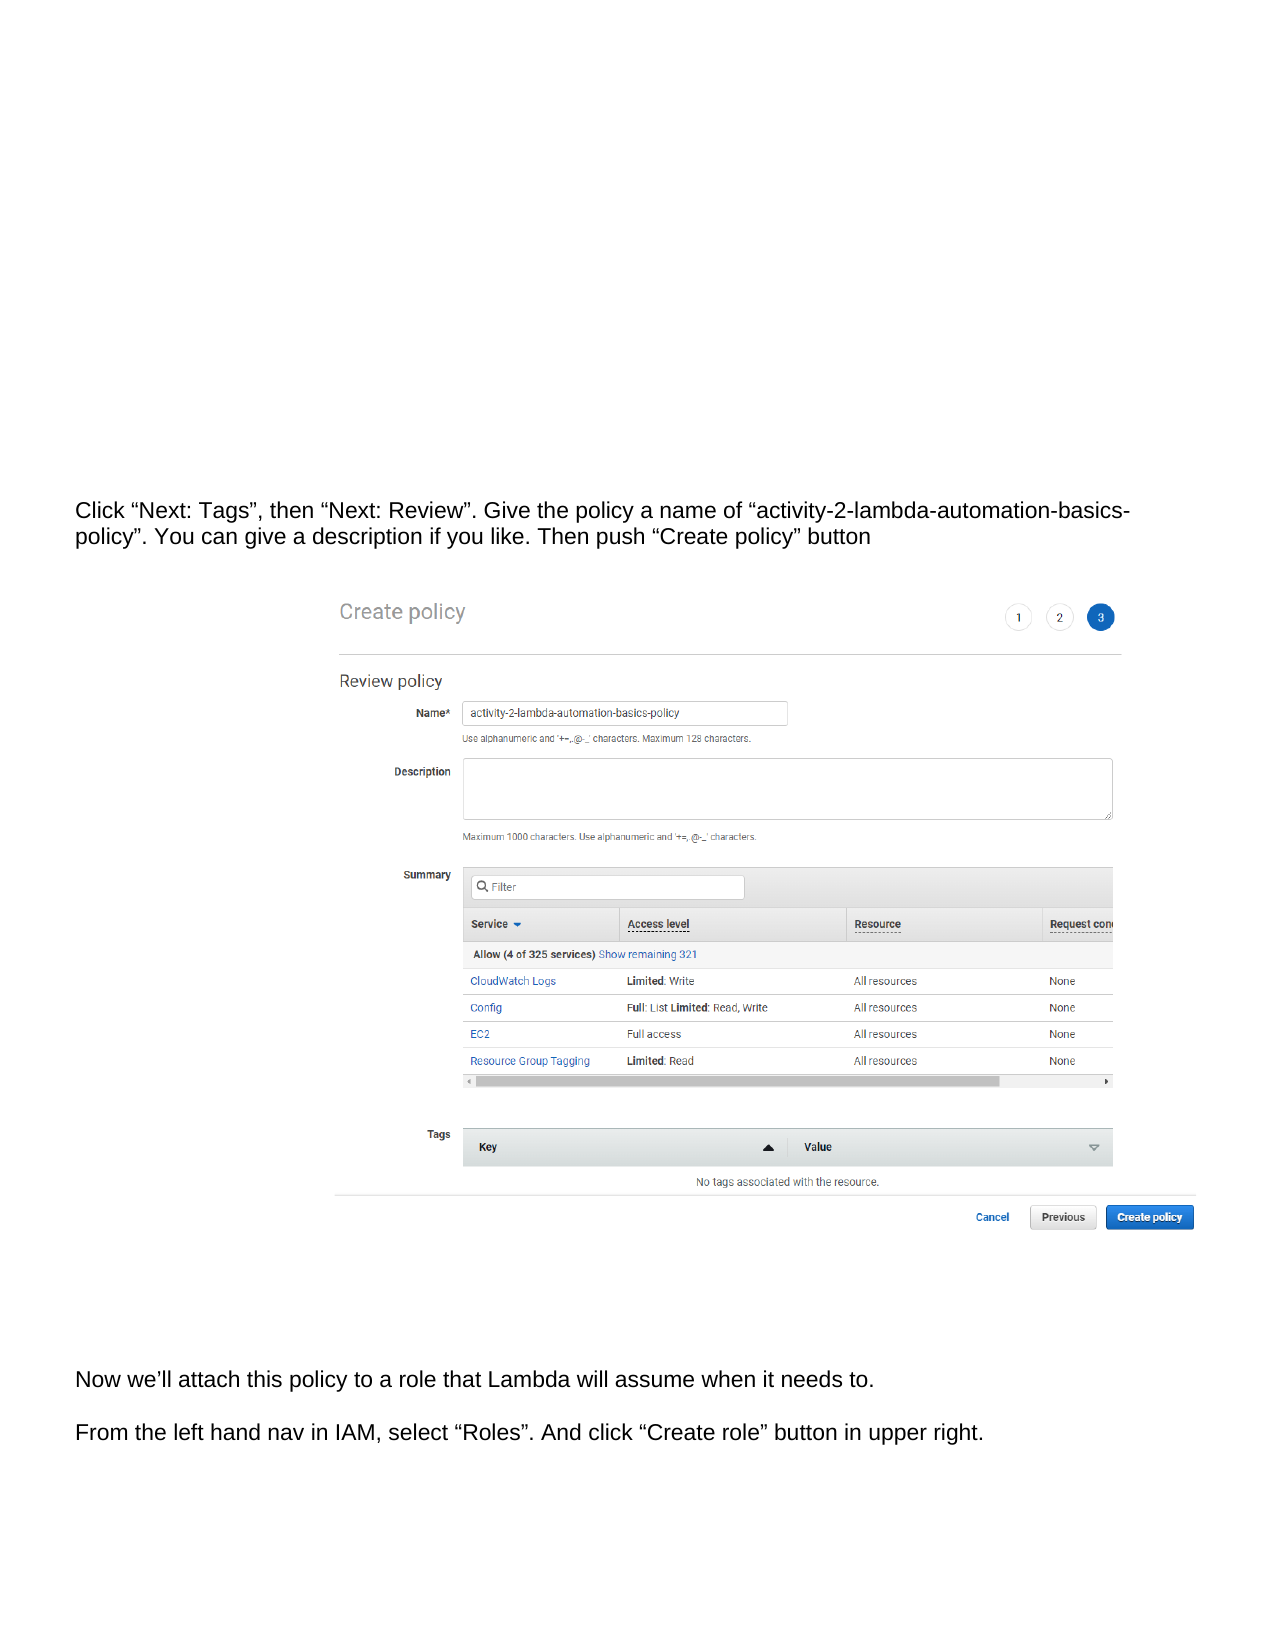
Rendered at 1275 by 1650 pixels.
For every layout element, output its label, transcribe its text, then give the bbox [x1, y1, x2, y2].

text Click “Next: Tags”, then “Next: Review”. Give the policy a name of “activity-2-lambda-automation-basics-policy”. You can give a description if you like. Then push “Create policy” button [75, 497, 1200, 549]
picture [334, 596, 1197, 1230]
text Now we’ll attach this policy to a role that Lambda will assume when it needs to. [75, 1366, 1200, 1393]
text From the left hand nav in IAM, select “Roles”. And click “Create role” button in upper right. [75, 1419, 1200, 1445]
